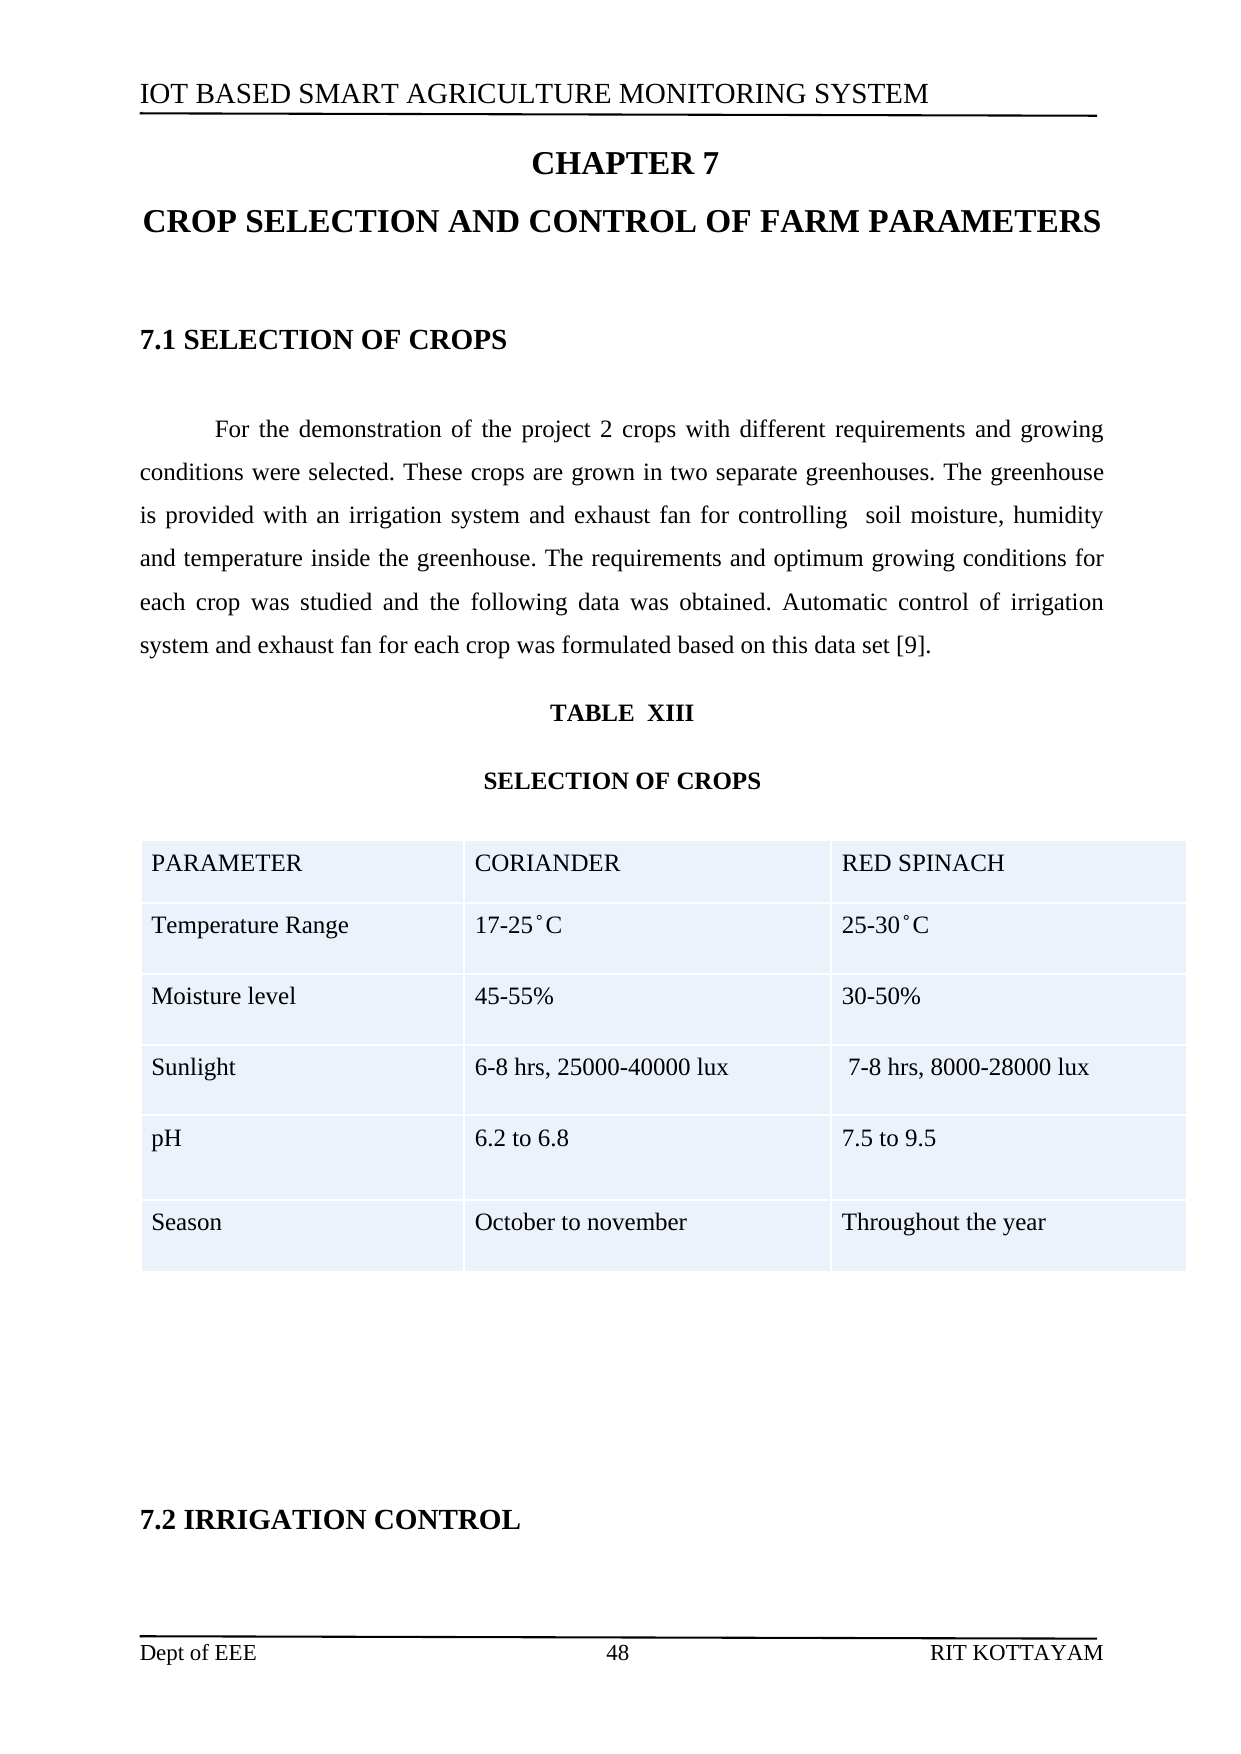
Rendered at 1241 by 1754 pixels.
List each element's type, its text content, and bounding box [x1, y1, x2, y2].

table_cell Temperature Range [142, 904, 463, 973]
text CROP SELECTION AND CONTROL OF FARM PARAMETERS [139, 201, 1105, 239]
table_cell 7-8 hrs, 8000-28000 lux [832, 1046, 1186, 1114]
text TABLE XIII [139, 698, 1105, 727]
table_cell Moisture level [142, 975, 463, 1043]
table_cell Sunlight [142, 1046, 463, 1114]
table_cell 7.5 to 9.5 [832, 1116, 1186, 1199]
table_cell Throughout the year [832, 1201, 1186, 1271]
text 7.1 SELECTION OF CROPS [139, 322, 1105, 356]
table_cell 6-8 hrs, 25000-40000 lux [465, 1046, 830, 1114]
table_cell 45-55% [465, 975, 830, 1043]
table_cell 6.2 to 6.8 [465, 1116, 830, 1199]
table_header RED SPINACH [832, 841, 1186, 902]
table_cell 25-30 ̊ C [832, 904, 1186, 973]
table_header PARAMETER [142, 841, 463, 902]
table_header CORIANDER [465, 841, 830, 902]
table_cell 17-25 ̊ C [465, 904, 830, 973]
table_cell Season [142, 1201, 463, 1271]
table_cell pH [142, 1116, 463, 1199]
table_cell October to november [465, 1201, 830, 1271]
text 7.2 IRRIGATION CONTROL [139, 1502, 1105, 1536]
text For the demonstration of the project 2 crops with different requirements and growing conditions were selected. These crops are grown in two separate greenhouses. The greenhouse is provided with an irrigation system and exhaust fan for controlling soil moisture, humidity and temperature inside the greenhouse. The requirements and optimum growing conditions for each crop was studied and the following data was obtained. Automatic control of irrigation system and exhaust fan for each crop was formulated based on this data set [9]. [139, 414, 1105, 658]
text CHAPTER 7 [139, 144, 1105, 182]
text SELECTION OF CROPS [139, 766, 1105, 795]
table_cell 30-50% [832, 975, 1186, 1043]
